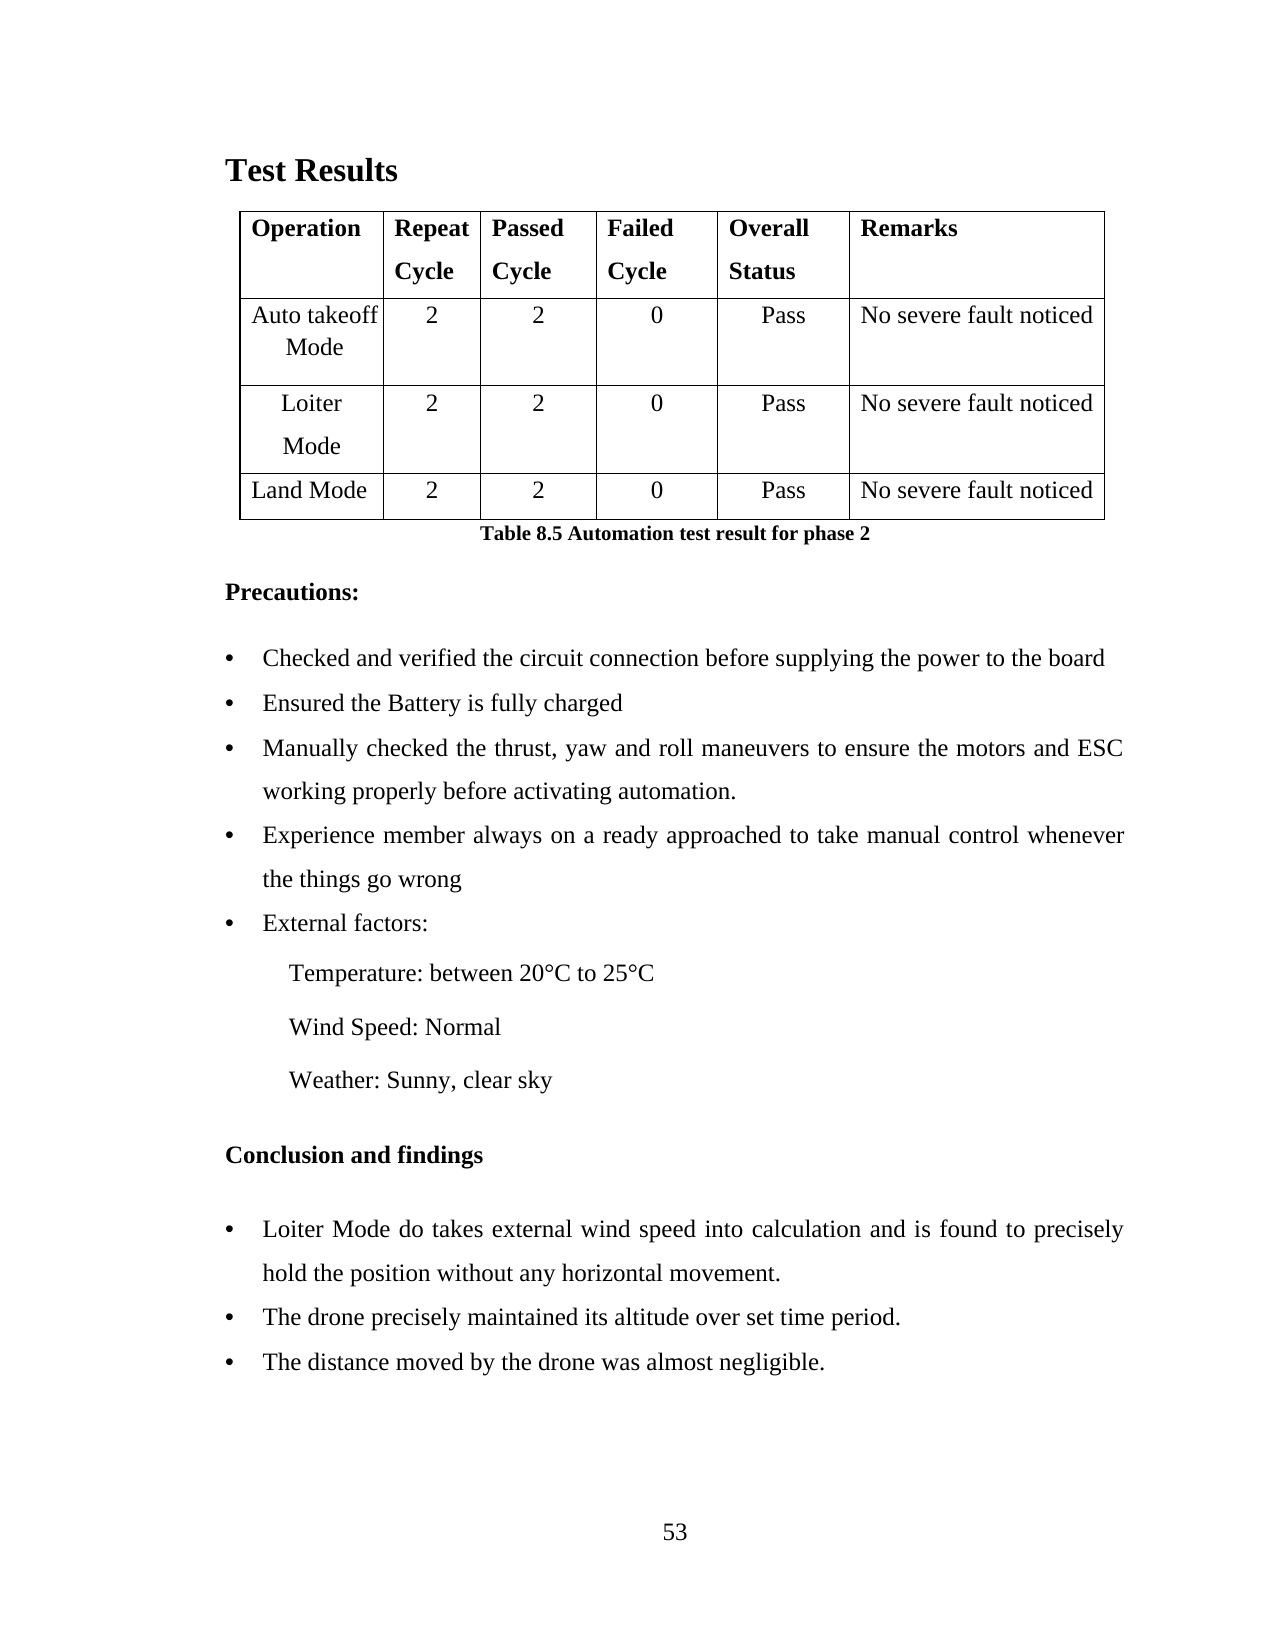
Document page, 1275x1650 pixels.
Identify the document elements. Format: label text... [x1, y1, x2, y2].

text Table 8.5 Automation test result for phase 2 [225, 520, 1125, 544]
table_header Remarks [850, 212, 1104, 298]
list Loiter Mode do takes external wind speed into calculation and is found to precisely hold the position without any horizontal movement. [225, 1214, 1125, 1286]
table_cell 0 [597, 386, 717, 473]
table_cell 0 [597, 299, 717, 385]
subtitle Test Results [225, 150, 1125, 188]
table_cell No severe fault noticed [850, 474, 1104, 519]
text Wind Speed: Normal [289, 1012, 1125, 1040]
table_header Repeat Cycle [384, 212, 480, 298]
text Weather: Sunny, clear sky [225, 1065, 1125, 1094]
table_cell 2 [481, 386, 596, 473]
text Precautions: [225, 577, 1125, 606]
table_cell No severe fault noticed [850, 386, 1104, 473]
table_header Passed Cycle [481, 212, 596, 298]
table_cell 2 [481, 474, 596, 519]
table_header Failed Cycle [597, 212, 717, 298]
list The distance moved by the drone was almost negligible. [225, 1347, 1125, 1376]
table_cell 0 [597, 474, 717, 519]
table_cell Auto takeoff Mode [241, 299, 383, 385]
text Temperature: between 20°C to 25°C [289, 958, 1125, 987]
list The drone precisely maintained its altitude over set time period. [225, 1302, 1125, 1331]
list Experience member always on a ready approached to take manual control whenever the things go wrong [225, 821, 1125, 892]
table_cell Land Mode [241, 474, 383, 519]
table_cell 2 [384, 474, 480, 519]
list Manually checked the thrust, yaw and roll maneuvers to ensure the motors and ESC working properly before activating automation. [225, 733, 1125, 805]
table_cell Pass [718, 386, 849, 473]
table_cell No severe fault noticed [850, 299, 1104, 385]
table_cell Pass [718, 474, 849, 519]
table_cell 2 [384, 299, 480, 385]
list Ensured the Battery is fully charged [225, 688, 1125, 717]
table_cell Loiter Mode [241, 386, 383, 473]
table_cell 2 [481, 299, 596, 385]
list External factors: [225, 908, 1125, 937]
table_cell Pass [718, 299, 849, 385]
table_header Overall Status [718, 212, 849, 298]
list Checked and verified the circuit connection before supplying the power to the board [225, 643, 1125, 672]
text Conclusion and findings [225, 1140, 1125, 1169]
table_cell 2 [384, 386, 480, 473]
table_header Operation [241, 212, 383, 298]
